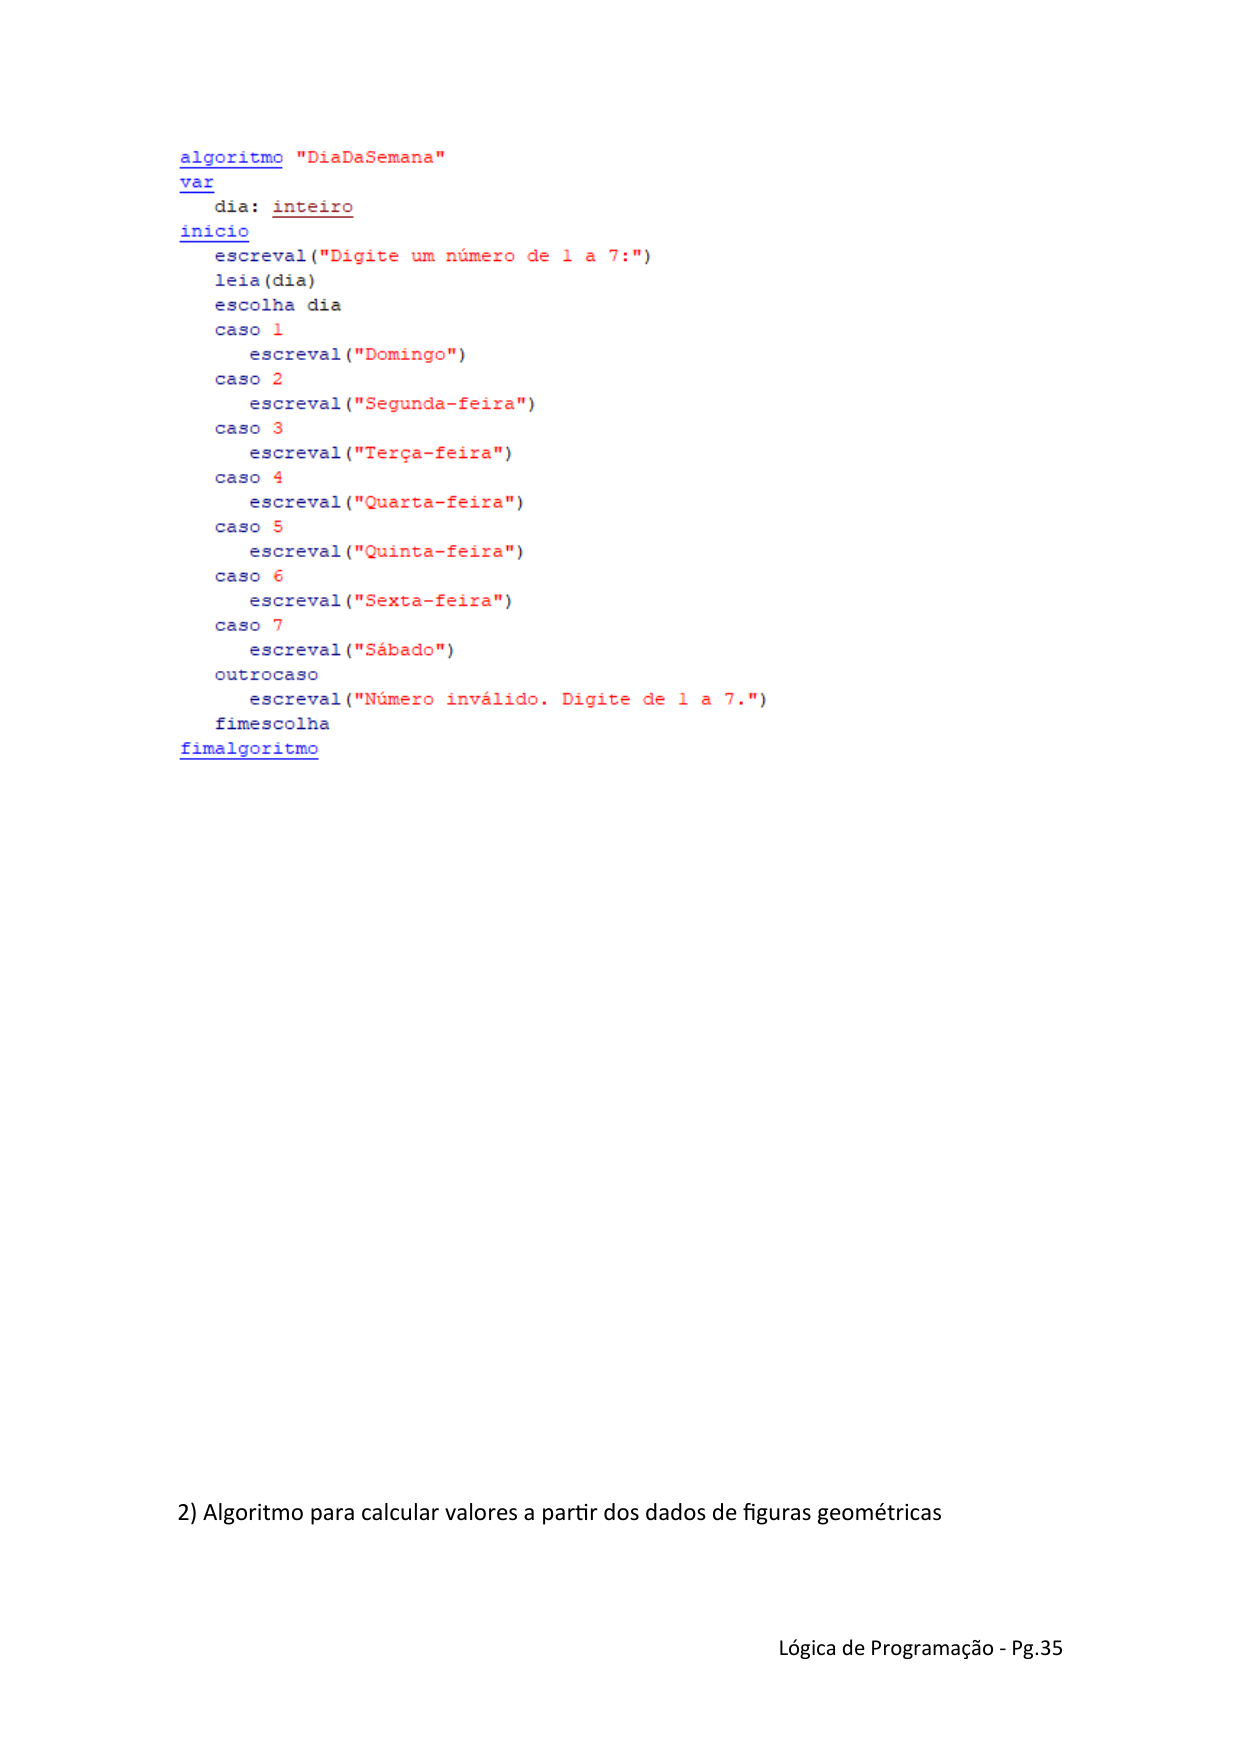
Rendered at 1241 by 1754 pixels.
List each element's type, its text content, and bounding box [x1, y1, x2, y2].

picture [177, 147, 782, 770]
text 2) Algoritmo para calcular valores a partir dos dados de figuras geométricas [177, 1496, 1063, 1526]
